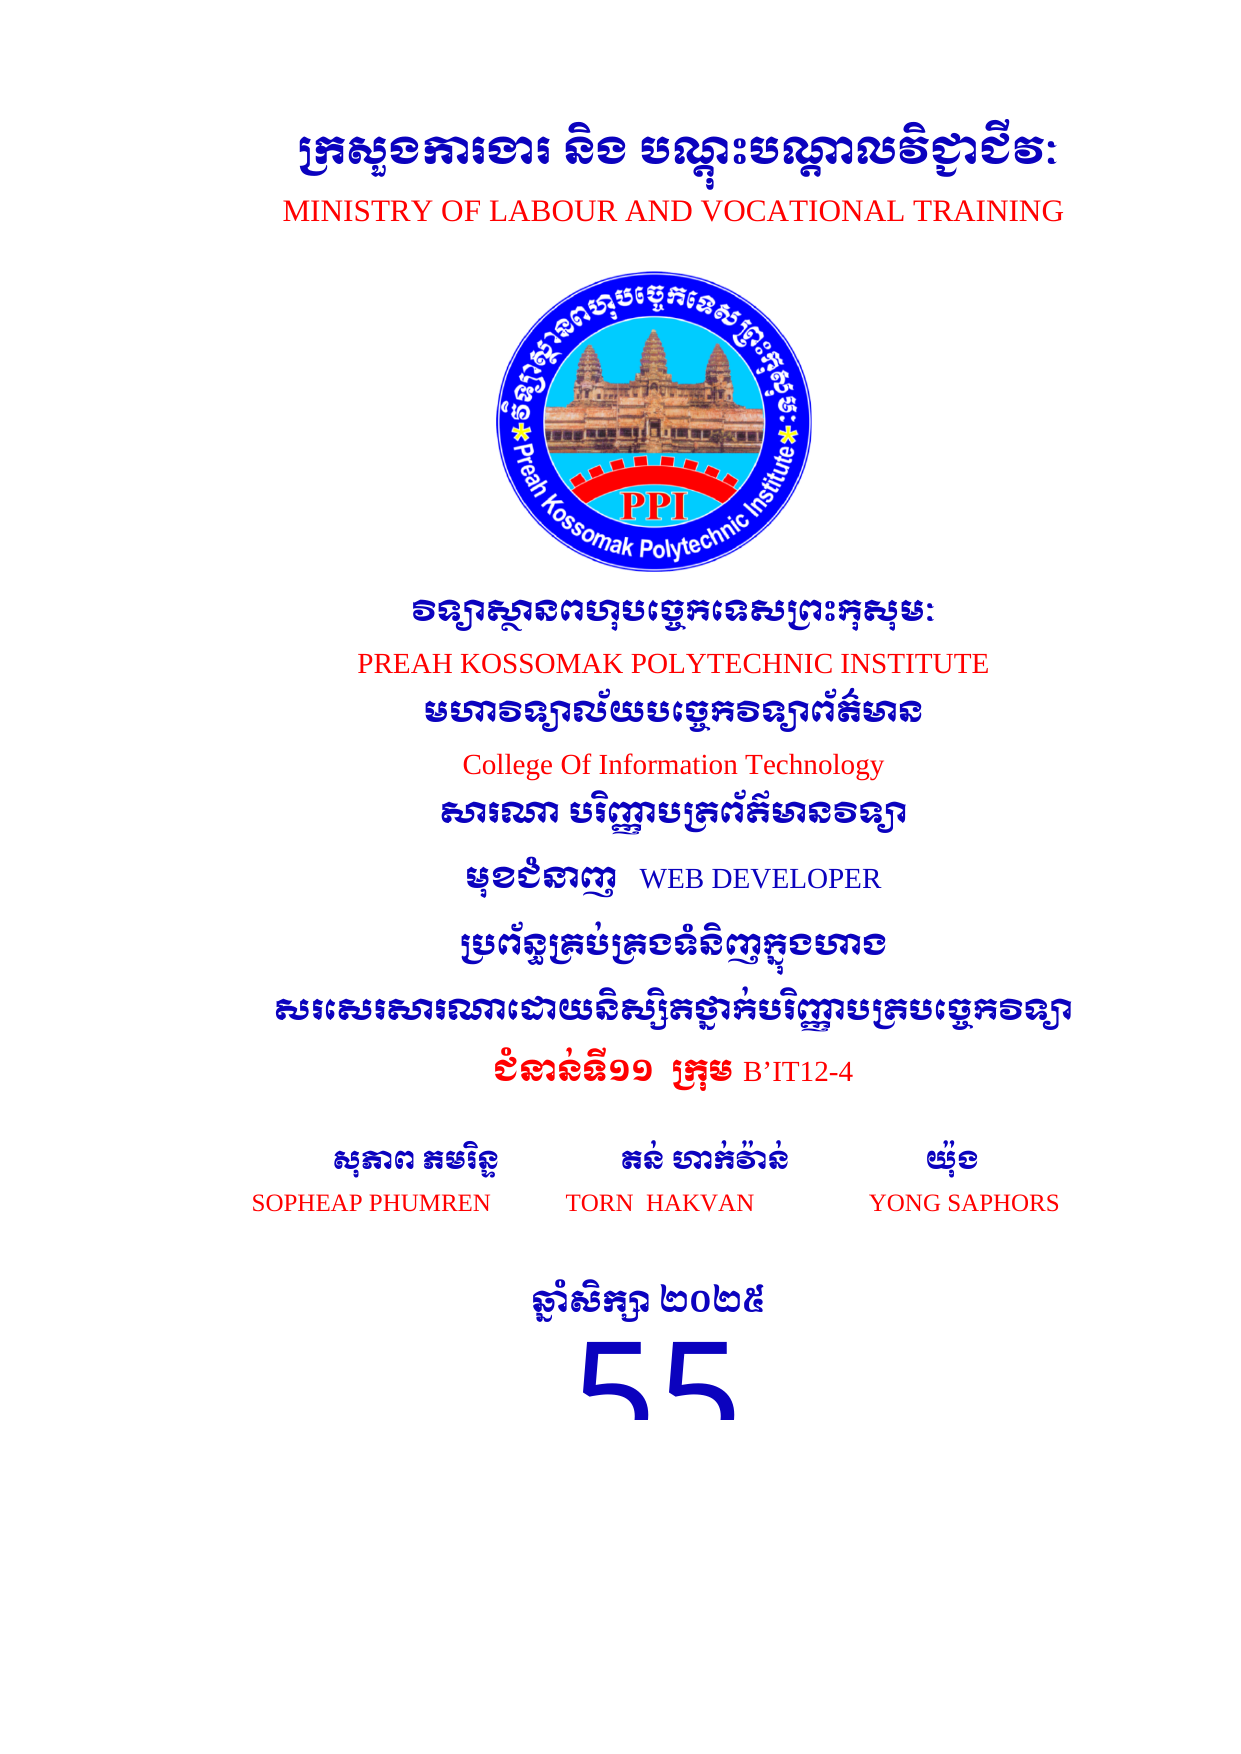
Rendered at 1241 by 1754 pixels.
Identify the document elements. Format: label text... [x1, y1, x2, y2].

text ប្រព័ន្ធគ្រប់គ្រងទំនិញក្នុងហាង [183, 915, 1163, 975]
text ឆ្នាំសិក្សា​ ២០២៥ [183, 1276, 1163, 1330]
text PREAH KOSSOMAK POLYTECHNIC INSTITUTE [183, 646, 1163, 679]
text មុខជំនាញ WEB DEVELOPER [183, 848, 1163, 909]
text វិទ្យាស្ថានពហុបច្ចេកទេសព្រះកុសុមៈ [183, 581, 1163, 641]
text MINISTRY OF LABOUR AND VOCATIONAL TRAINING [183, 192, 1163, 228]
picture [496, 271, 812, 572]
text សរសេរសារណាដោយនិស្សិតថ្នាក់បរិញ្ញាបត្របច្ចេកវិទ្យា [183, 980, 1163, 1040]
text SOPHEAP PHUMREN TORN HAKVAN YONG SAPHORS [148, 1188, 1163, 1217]
text ជំនាន់ទី១១ ក្រុម B’IT12-4 [183, 1045, 1163, 1098]
text សុភាព ភមរិន្ទ ​​ តន់ ហាក់វ៉ាន់ យ៉ុង​ ​​​​ [155, 1139, 1163, 1184]
text College Of Information Technology [183, 747, 1163, 781]
text មហាវិទ្យាល័យបច្ចេកវិទ្យាព័ត៌មាន [183, 682, 1163, 742]
text សារណា​ បរិញ្ញាបត្រព័ត៌មានវិទ្យា [183, 783, 1163, 844]
text ក្រសួងការងារ​ និង បណ្តុះបណ្តាលវិជ្ជាជីវៈ [295, 118, 1163, 187]
